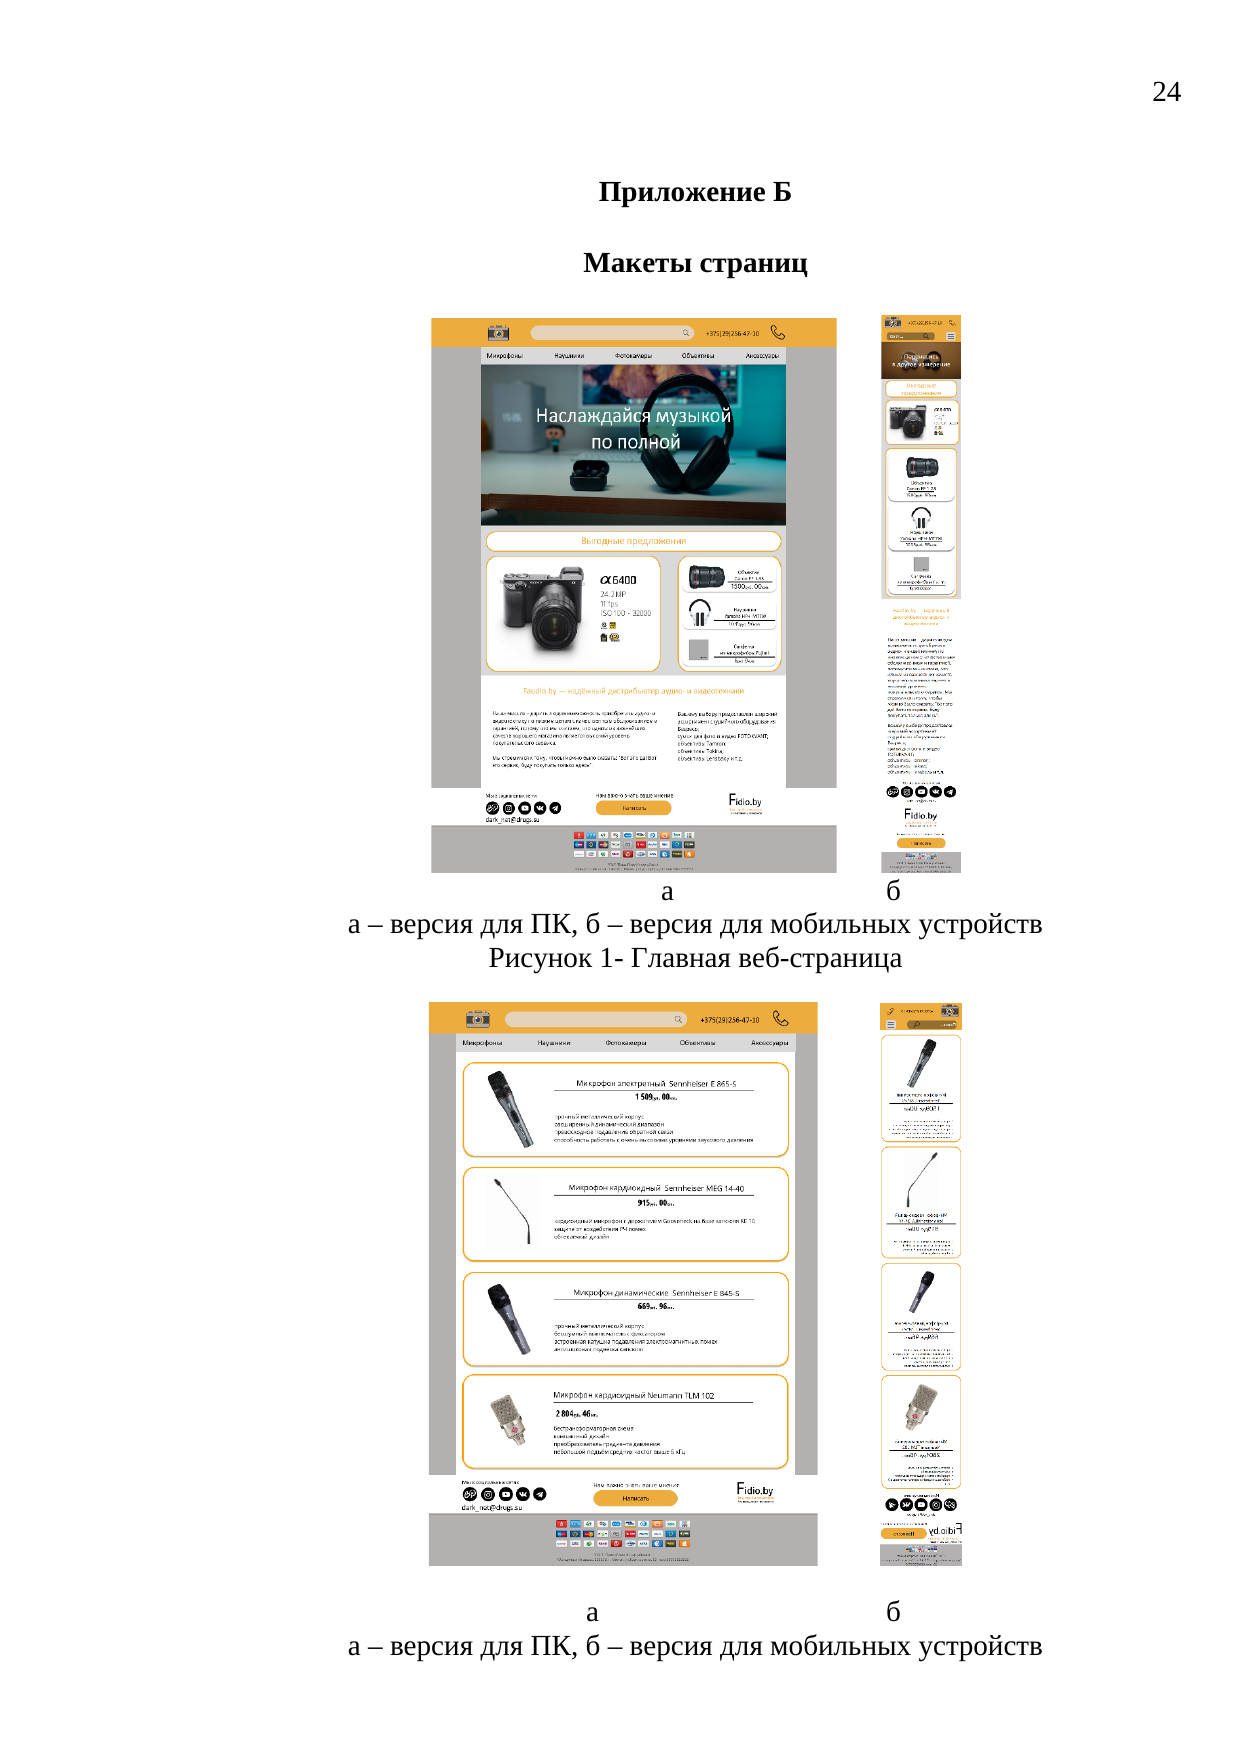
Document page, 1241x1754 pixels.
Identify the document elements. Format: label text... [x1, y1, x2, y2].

picture [428, 1002, 818, 1566]
text а б [136, 873, 1181, 906]
picture [431, 318, 837, 873]
text а – версия для ПК, б – версия для мобильных устройств [136, 906, 1181, 940]
text а – версия для ПК, б – версия для мобильных устройств [136, 1628, 1181, 1661]
picture [880, 1003, 962, 1566]
picture [881, 315, 961, 873]
text Макеты страниц [136, 245, 1181, 278]
text Приложение Б [136, 174, 1181, 207]
text а б [136, 1594, 1181, 1628]
text Рисунок 1- Главная веб-страница [136, 940, 1181, 973]
